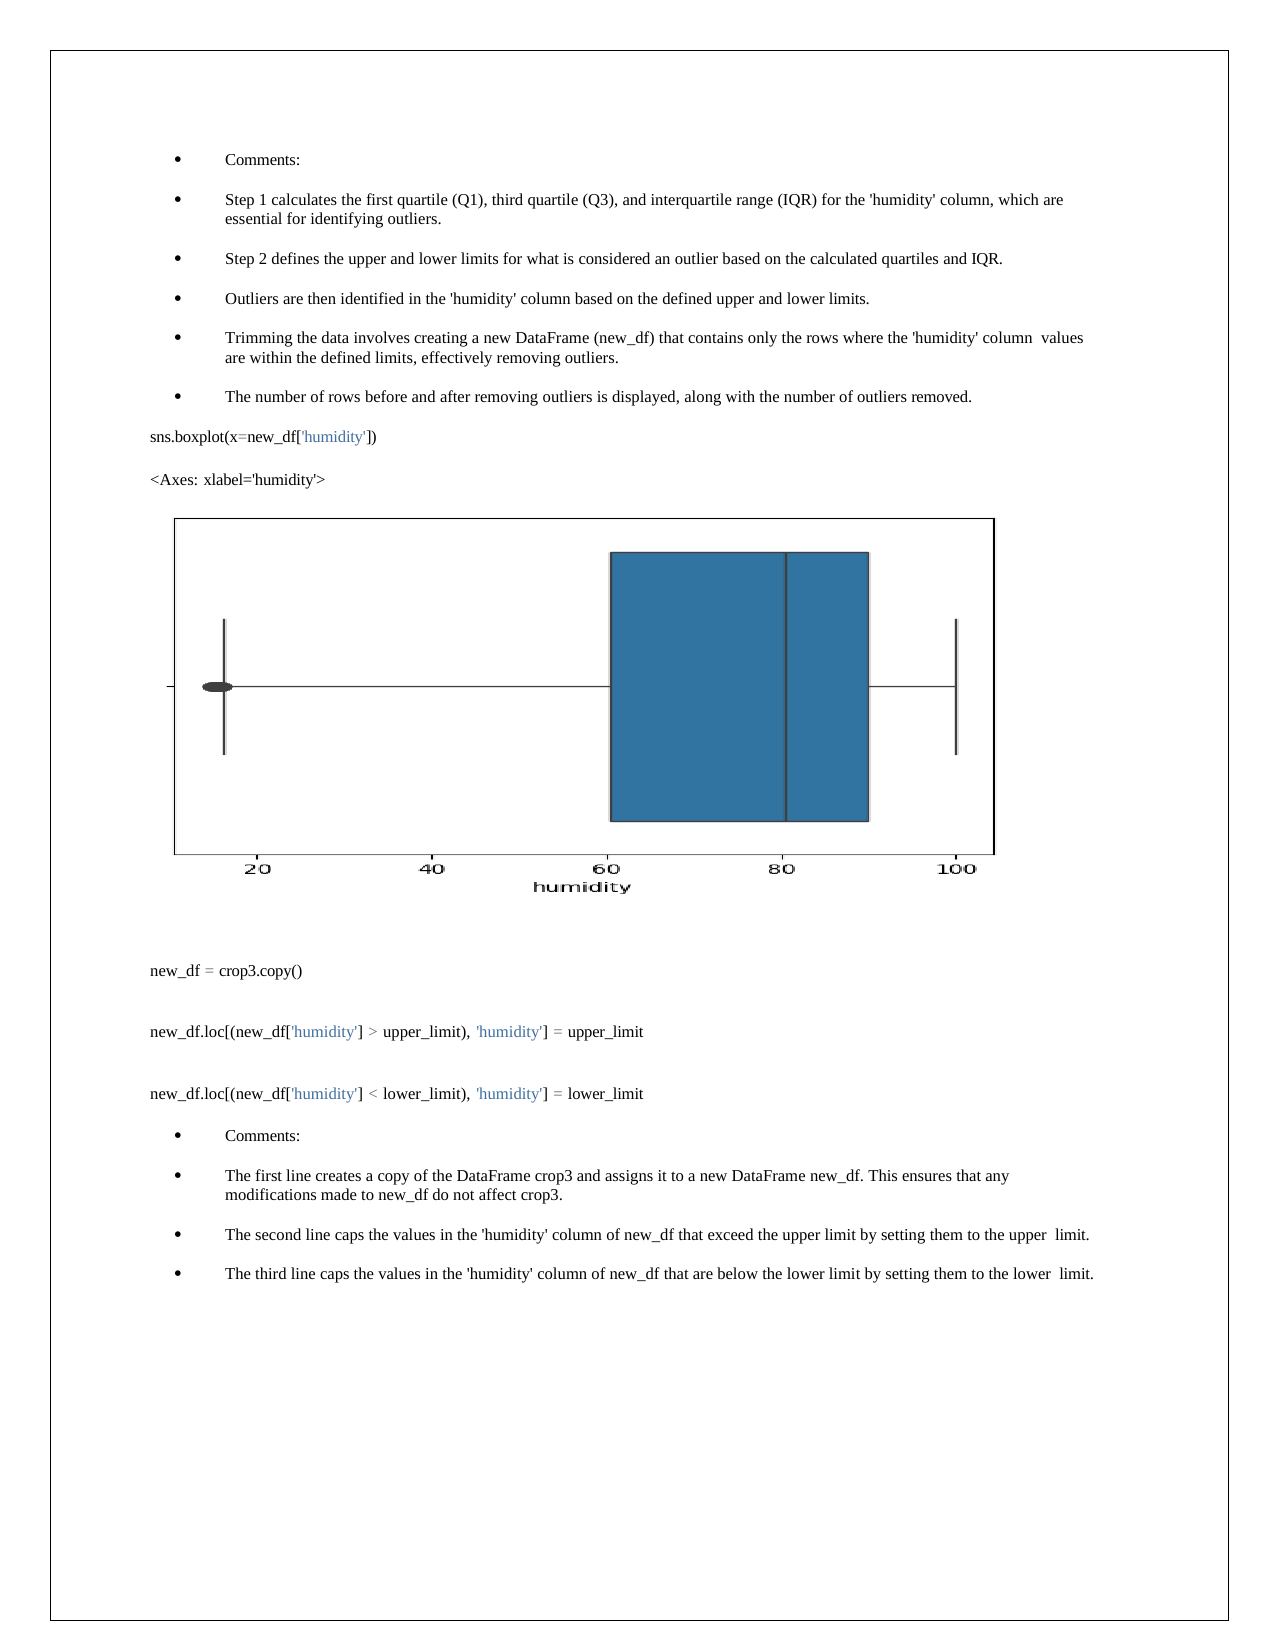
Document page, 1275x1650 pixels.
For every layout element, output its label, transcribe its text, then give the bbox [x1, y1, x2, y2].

text new_df.loc[(new_df['humidity'] < lower_limit), 'humidity'] = lower_limit [150, 1084, 1228, 1103]
list Comments: [175, 1126, 1228, 1145]
list The first line creates a copy of the DataFrame crop3 and assigns it to a new DataFrame new_df. This ensures that any modifications made to new_df do not affect crop3. [175, 1166, 1052, 1204]
list The number of rows before and after removing outliers is displayed, along with the number of outliers removed. [175, 387, 1228, 406]
text new_df.loc[(new_df['humidity'] > upper_limit), 'humidity'] = upper_limit [150, 1022, 1228, 1041]
text sns.boxplot(x=new_df['humidity']) [150, 427, 1228, 446]
list Outliers are then identified in the 'humidity' column based on the defined upper and lower limits. [175, 288, 1228, 308]
list Step 2 defines the upper and lower limits for what is considered an outlier based on the calculated quartiles and IQR. [175, 248, 1228, 268]
list Trimming the data involves creating a new DataFrame (new_df) that contains only the rows where the 'humidity' column values are within the defined limits, effectively removing outliers. [175, 328, 1085, 367]
list The third line caps the values in the 'humidity' column of new_df that are below the lower limit by setting them to the lower limit. [175, 1264, 1101, 1283]
list The second line caps the values in the 'humidity' column of new_df that exceed the upper limit by setting them to the upper limit. [175, 1224, 1097, 1244]
list Step 1 calculates the first quartile (Q1), third quartile (Q3), and interquartile range (IQR) for the 'humidity' column, which are essential for identifying outliers. [175, 190, 1116, 228]
picture [166, 517, 997, 894]
text new_df = crop3.copy() [150, 961, 1228, 980]
text <Axes: xlabel='humidity'> [150, 469, 1228, 489]
list Comments: [175, 150, 1228, 169]
